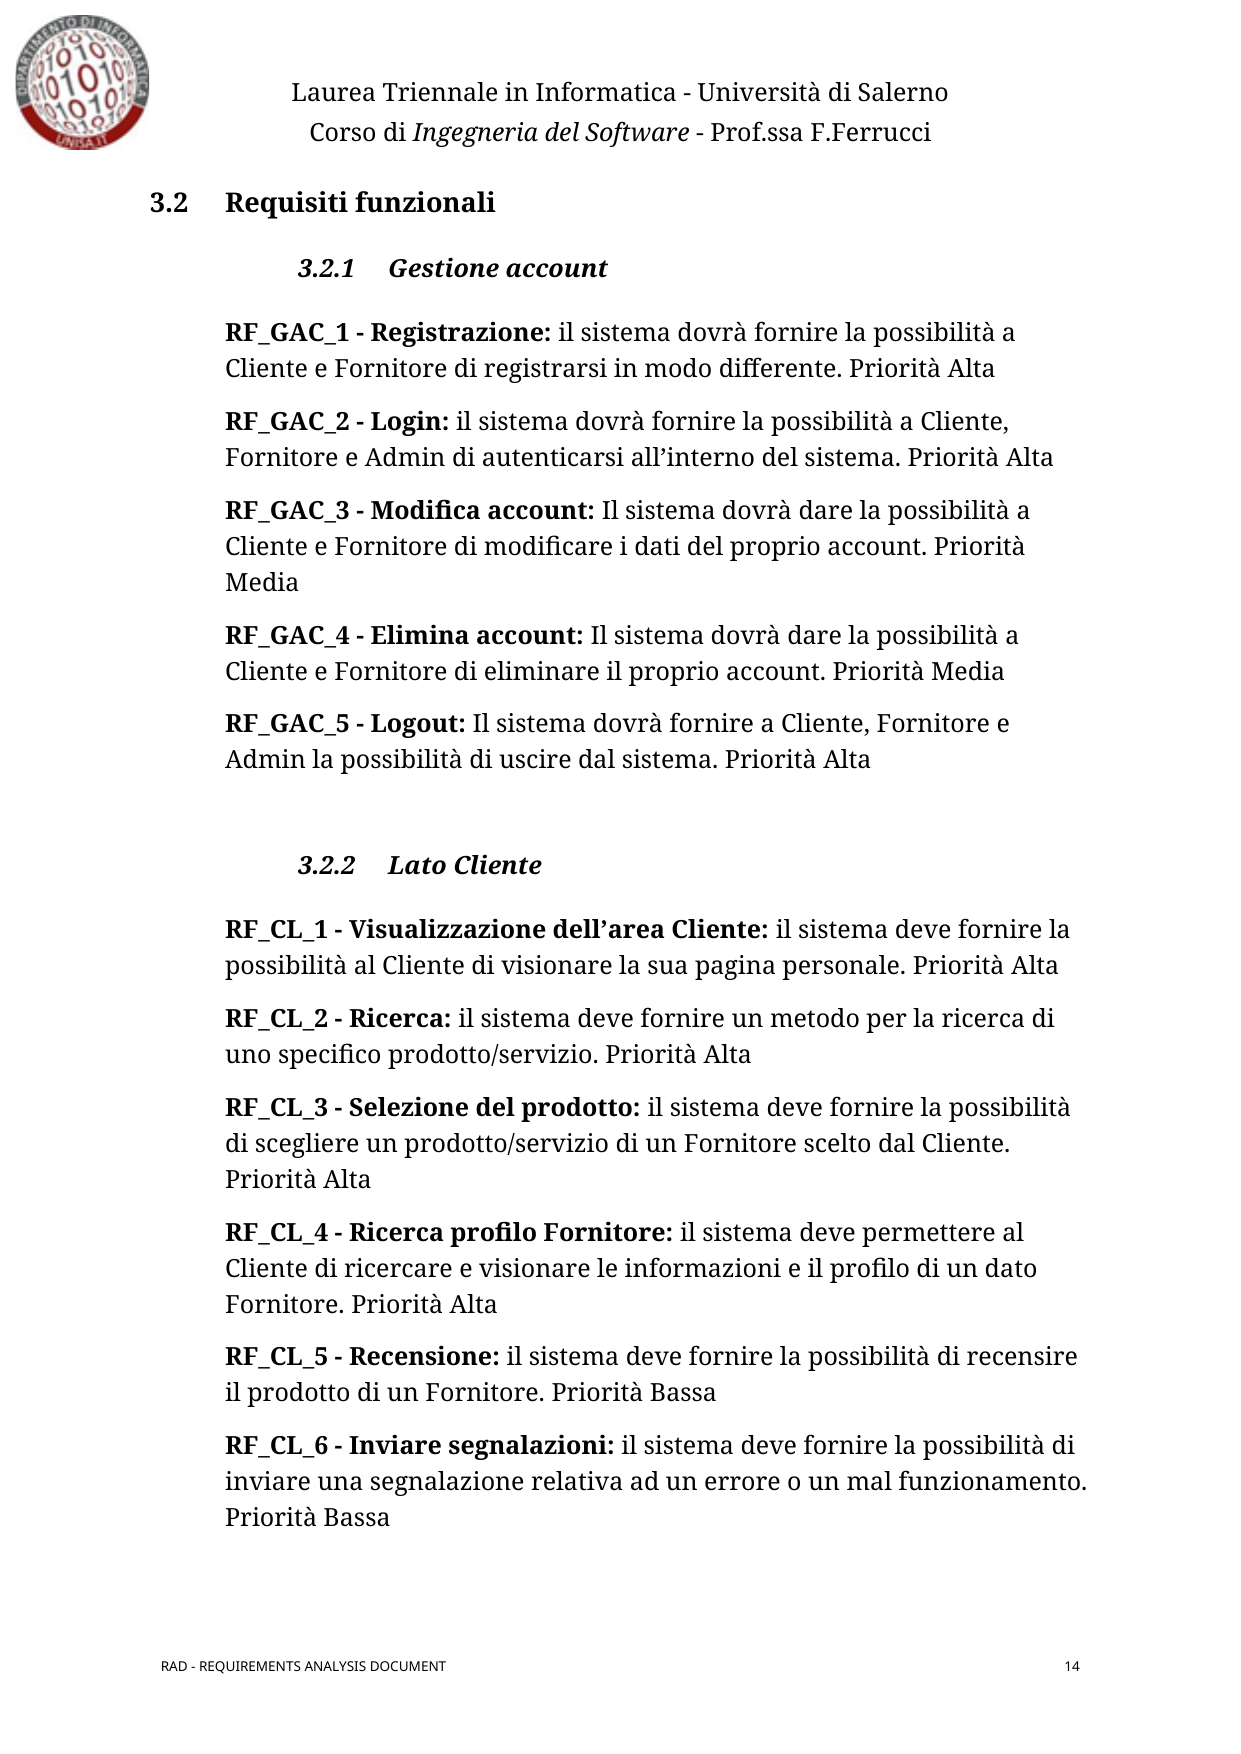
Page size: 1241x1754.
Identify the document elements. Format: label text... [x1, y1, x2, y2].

text RF_CL_5 - Recensione: il sistema deve fornire la possibilità di recensire il prodotto di un Fornitore. Priorità Bassa [225, 1339, 1090, 1409]
text RF_GAC_5 - Logout: Il sistema dovrà fornire a Cliente, Fornitore e Admin la possibilità di uscire dal sistema. Priorità Alta [225, 706, 1090, 776]
text RF_GAC_4 - Elimina account: Il sistema dovrà dare la possibilità a Cliente e Fornitore di eliminare il proprio account. Priorità Media [225, 617, 1090, 687]
text RF_GAC_2 - Login: il sistema dovrà fornire la possibilità a Cliente, Fornitore e Admin di autenticarsi all’interno del sistema. Priorità Alta [225, 404, 1090, 474]
text RF_CL_2 - Ricerca: il sistema deve fornire un metodo per la ricerca di uno specifico prodotto/servizio. Priorità Alta [225, 1001, 1090, 1071]
text RF_CL_4 - Ricerca profilo Fornitore: il sistema deve permettere al Cliente di ricercare e visionare le informazioni e il profilo di un dato Fornitore. Priorità Alta [225, 1214, 1090, 1320]
text RF_GAC_1 - Registrazione: il sistema dovrà fornire la possibilità a Cliente e Fornitore di registrarsi in modo differente. Priorità Alta [225, 315, 1090, 385]
subtitle 3.2.2 Lato Cliente [223, 848, 1090, 882]
text RF_CL_6 - Inviare segnalazioni: il sistema deve fornire la possibilità di inviare una segnalazione relativa ad un errore o un mal funzionamento. Priorità Bassa [225, 1428, 1090, 1534]
text RF_GAC_3 - Modifica account: Il sistema dovrà dare la possibilità a Cliente e Fornitore di modificare i dati del proprio account. Priorità Media [225, 493, 1090, 599]
subtitle 3.2.1 Gestione account [223, 251, 1090, 285]
picture [15, 15, 150, 150]
text RF_CL_1 - Visualizzazione dell’area Cliente: il sistema deve fornire la possibilità al Cliente di visionare la sua pagina personale. Priorità Alta [225, 912, 1090, 982]
subtitle 3.2 Requisiti funzionali [150, 183, 1090, 220]
text RF_CL_3 - Selezione del prodotto: il sistema deve fornire la possibilità di scegliere un prodotto/servizio di un Fornitore scelto dal Cliente. Priorità Alta [225, 1089, 1090, 1196]
